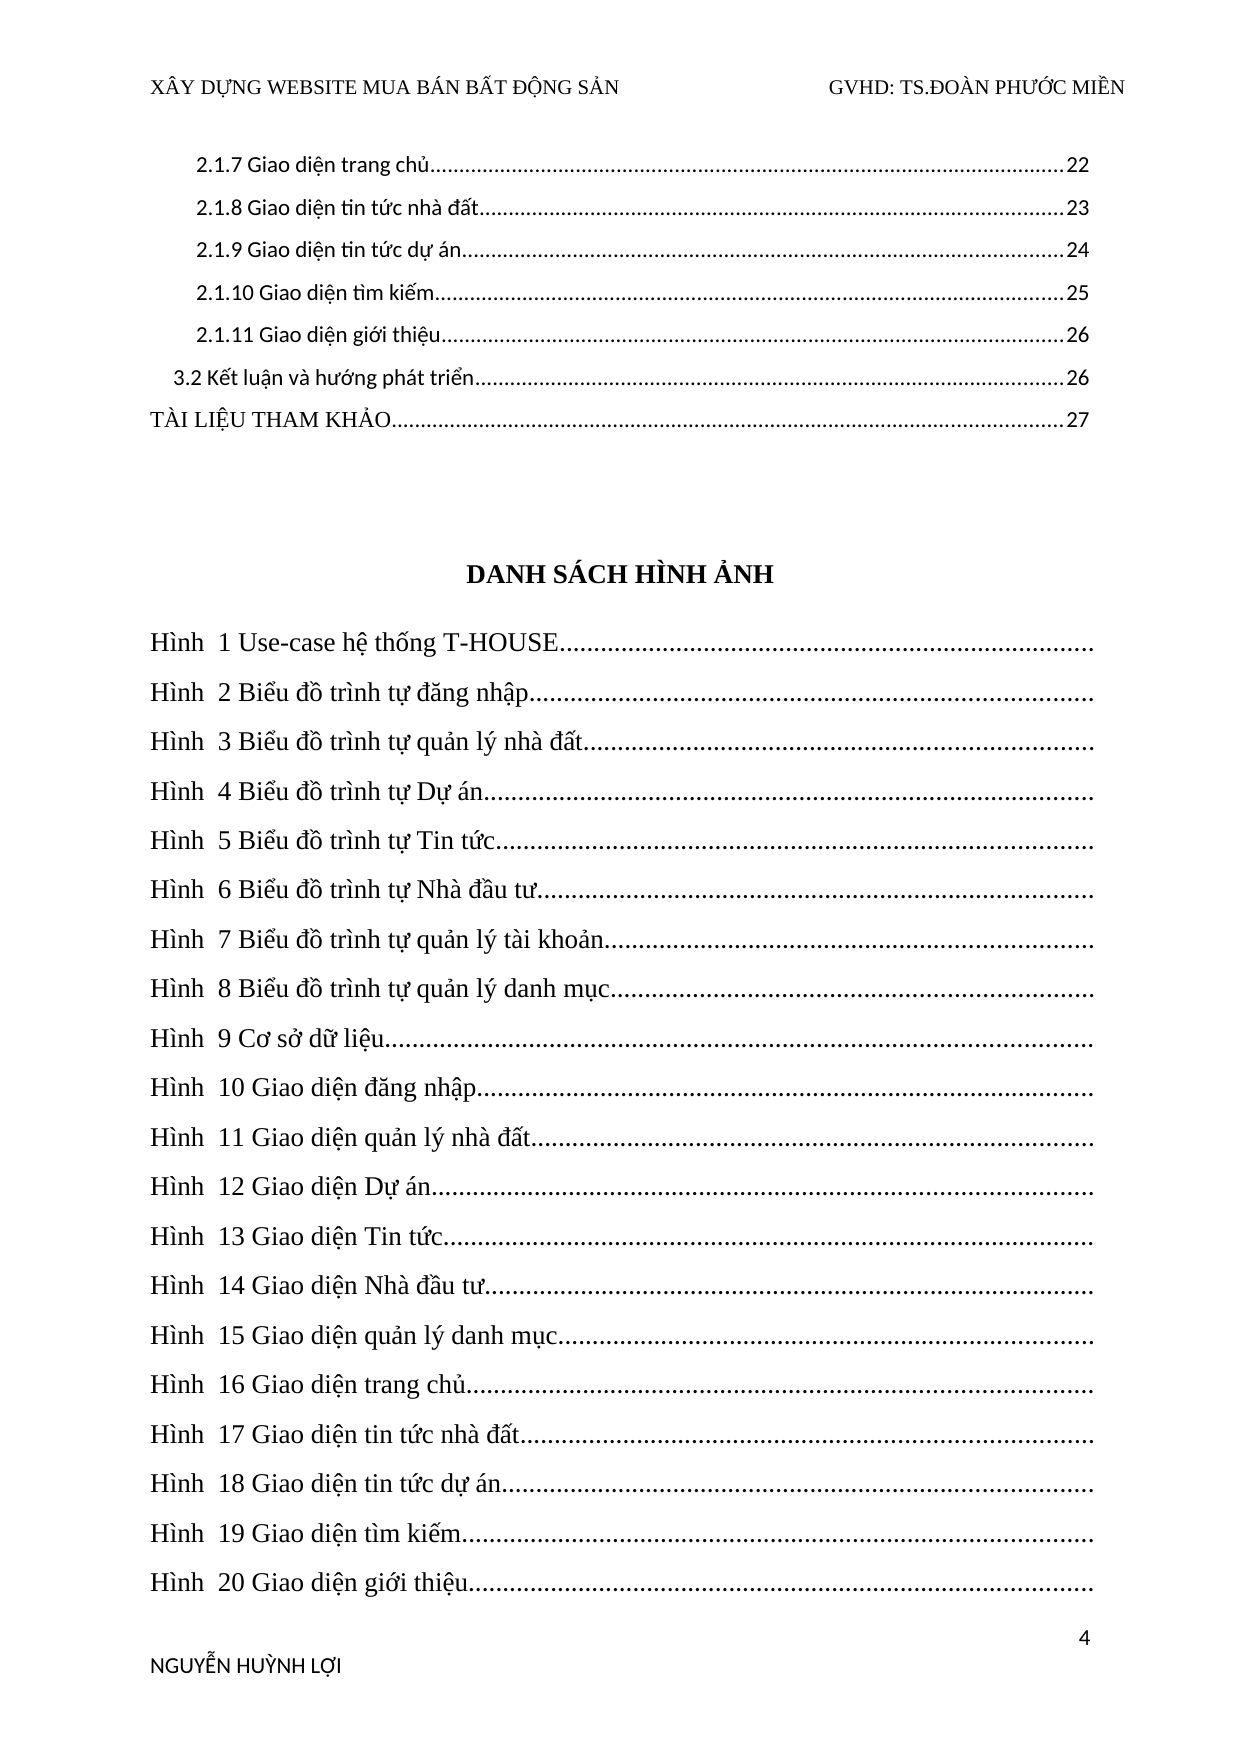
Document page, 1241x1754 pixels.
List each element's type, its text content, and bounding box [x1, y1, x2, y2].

text Hình 12 Giao diện Dự án 23 [150, 1169, 1090, 1203]
text Hình 14 Giao diện Nhà đầu tư 24 [150, 1268, 1090, 1302]
text Hình 16 Giao diện trang chủ 25 [150, 1367, 1090, 1401]
text Hình 17 Giao diện tin tức nhà đất 26 [150, 1417, 1090, 1450]
text Hình 6 Biểu đồ trình tự Nhà đầu tư 17 [150, 873, 1090, 906]
text Hình 5 Biểu đồ trình tự Tin tức 16 [150, 823, 1090, 856]
text Hình 10 Giao diện đăng nhập 21 [150, 1071, 1090, 1104]
text Hình 4 Biểu đồ trình tự Dự án 15 [150, 774, 1090, 807]
text DANH SÁCH HÌNH ẢNH [150, 558, 1090, 589]
text Hình 19 Giao diện tìm kiếm 28 [150, 1516, 1090, 1549]
text Hình 13 Giao diện Tin tức 23 [150, 1219, 1090, 1252]
text Hình 15 Giao diện quản lý danh mục 24 [150, 1318, 1090, 1351]
text Hình 11 Giao diện quản lý nhà đất 22 [150, 1120, 1090, 1153]
text Hình 8 Biểu đồ trình tự quản lý danh mục 19 [150, 972, 1090, 1005]
text Hình 9 Cơ sở dữ liệu 20 [150, 1021, 1090, 1054]
text Hình 2 Biểu đồ trình tự đăng nhập 13 [150, 675, 1090, 708]
text Hình 20 Giao diện giới thiệu 29 [150, 1565, 1090, 1598]
text Hình 18 Giao diện tin tức dự án 27 [150, 1466, 1090, 1499]
text Hình 1 Use-case hệ thống T-HOUSE 12 [150, 625, 1090, 658]
text Hình 7 Biểu đồ trình tự quản lý tài khoản 18 [150, 922, 1090, 955]
text Hình 3 Biểu đồ trình tự quản lý nhà đất 14 [150, 724, 1090, 757]
